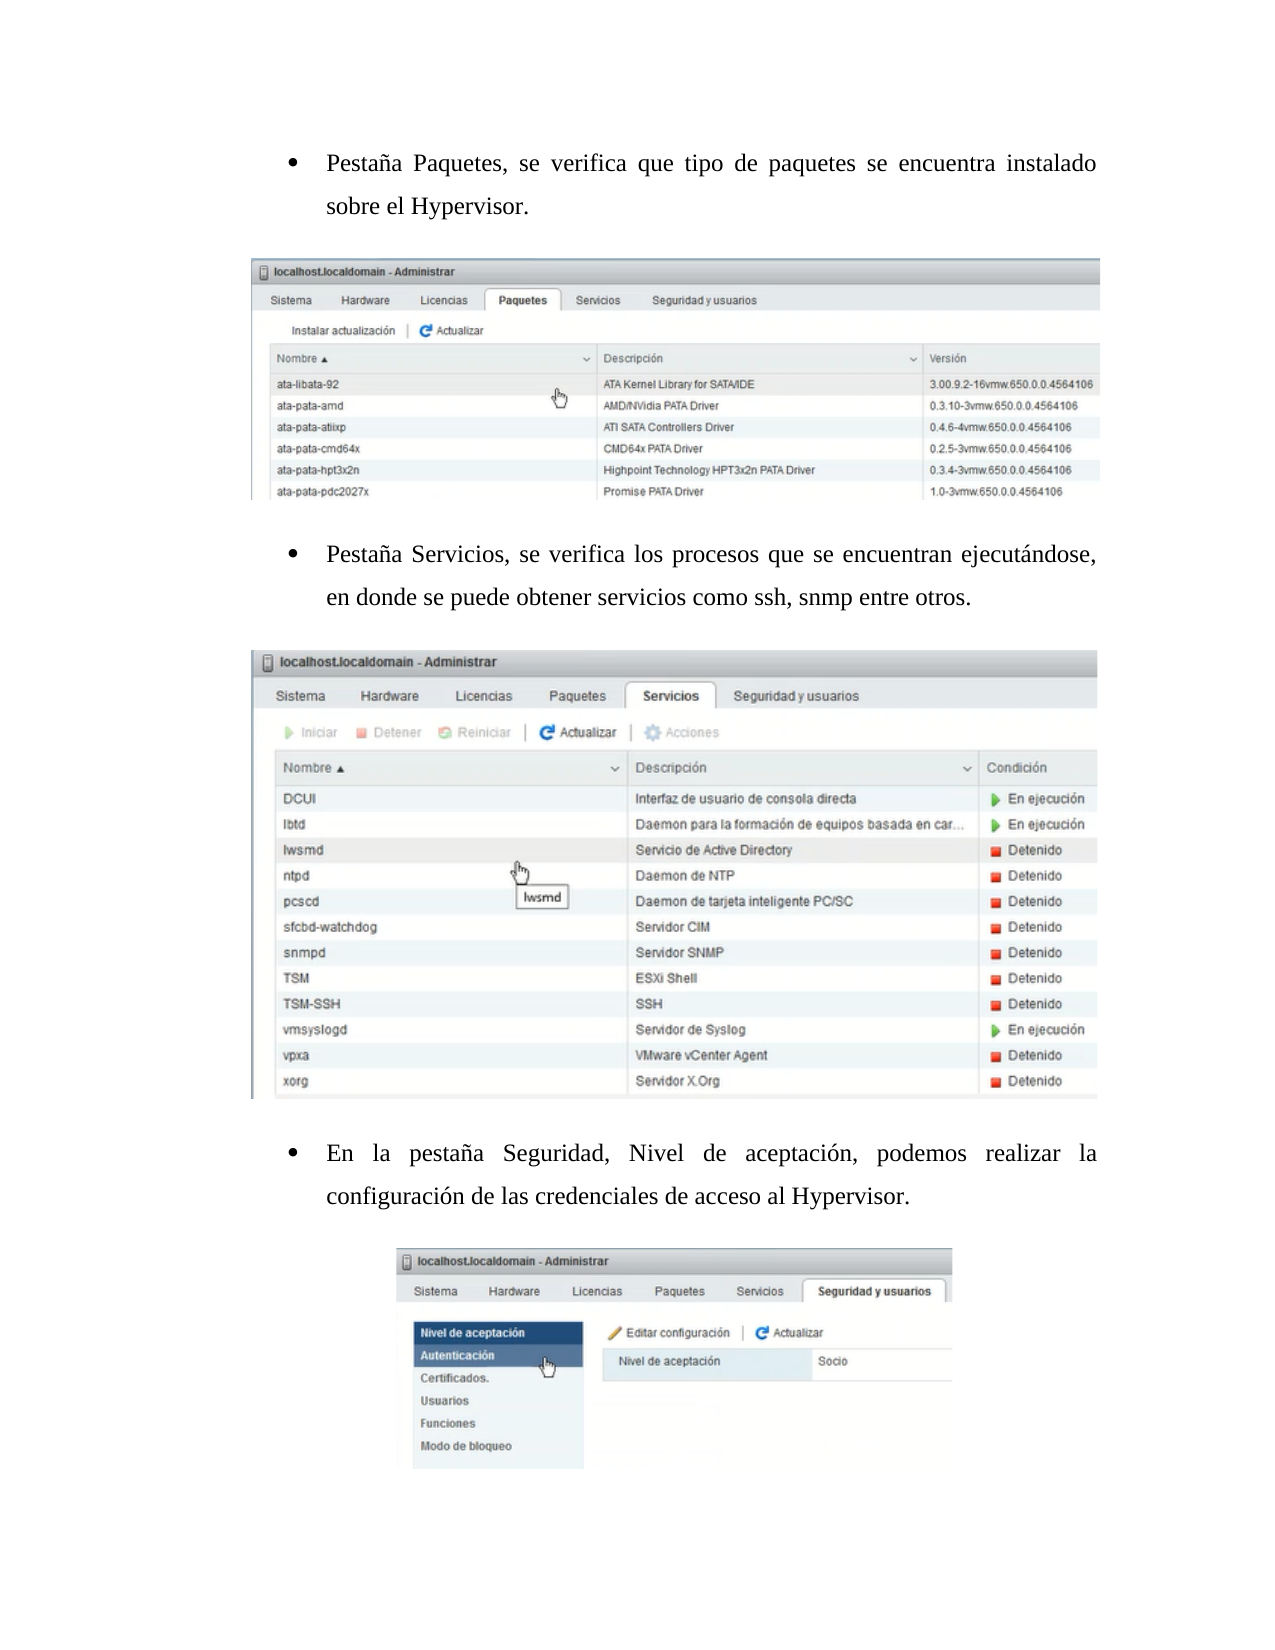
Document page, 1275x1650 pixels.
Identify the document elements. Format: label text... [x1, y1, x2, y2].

list En la pestaña Seguridad, Nivel de aceptación, podemos realizar la configuración de las credenciales de acceso al Hypervisor. [288, 1138, 1098, 1209]
picture [251, 258, 1101, 500]
picture [251, 650, 1098, 1099]
picture [396, 1248, 953, 1469]
list Pestaña Paquetes, se verifica que tipo de paquetes se encuentra instalado sobre el Hypervisor. [288, 148, 1098, 219]
list Pestaña Servicios, se verifica los procesos que se encuentran ejecutándose, en donde se puede obtener servicios como ssh, snmp entre otros. [288, 539, 1098, 611]
